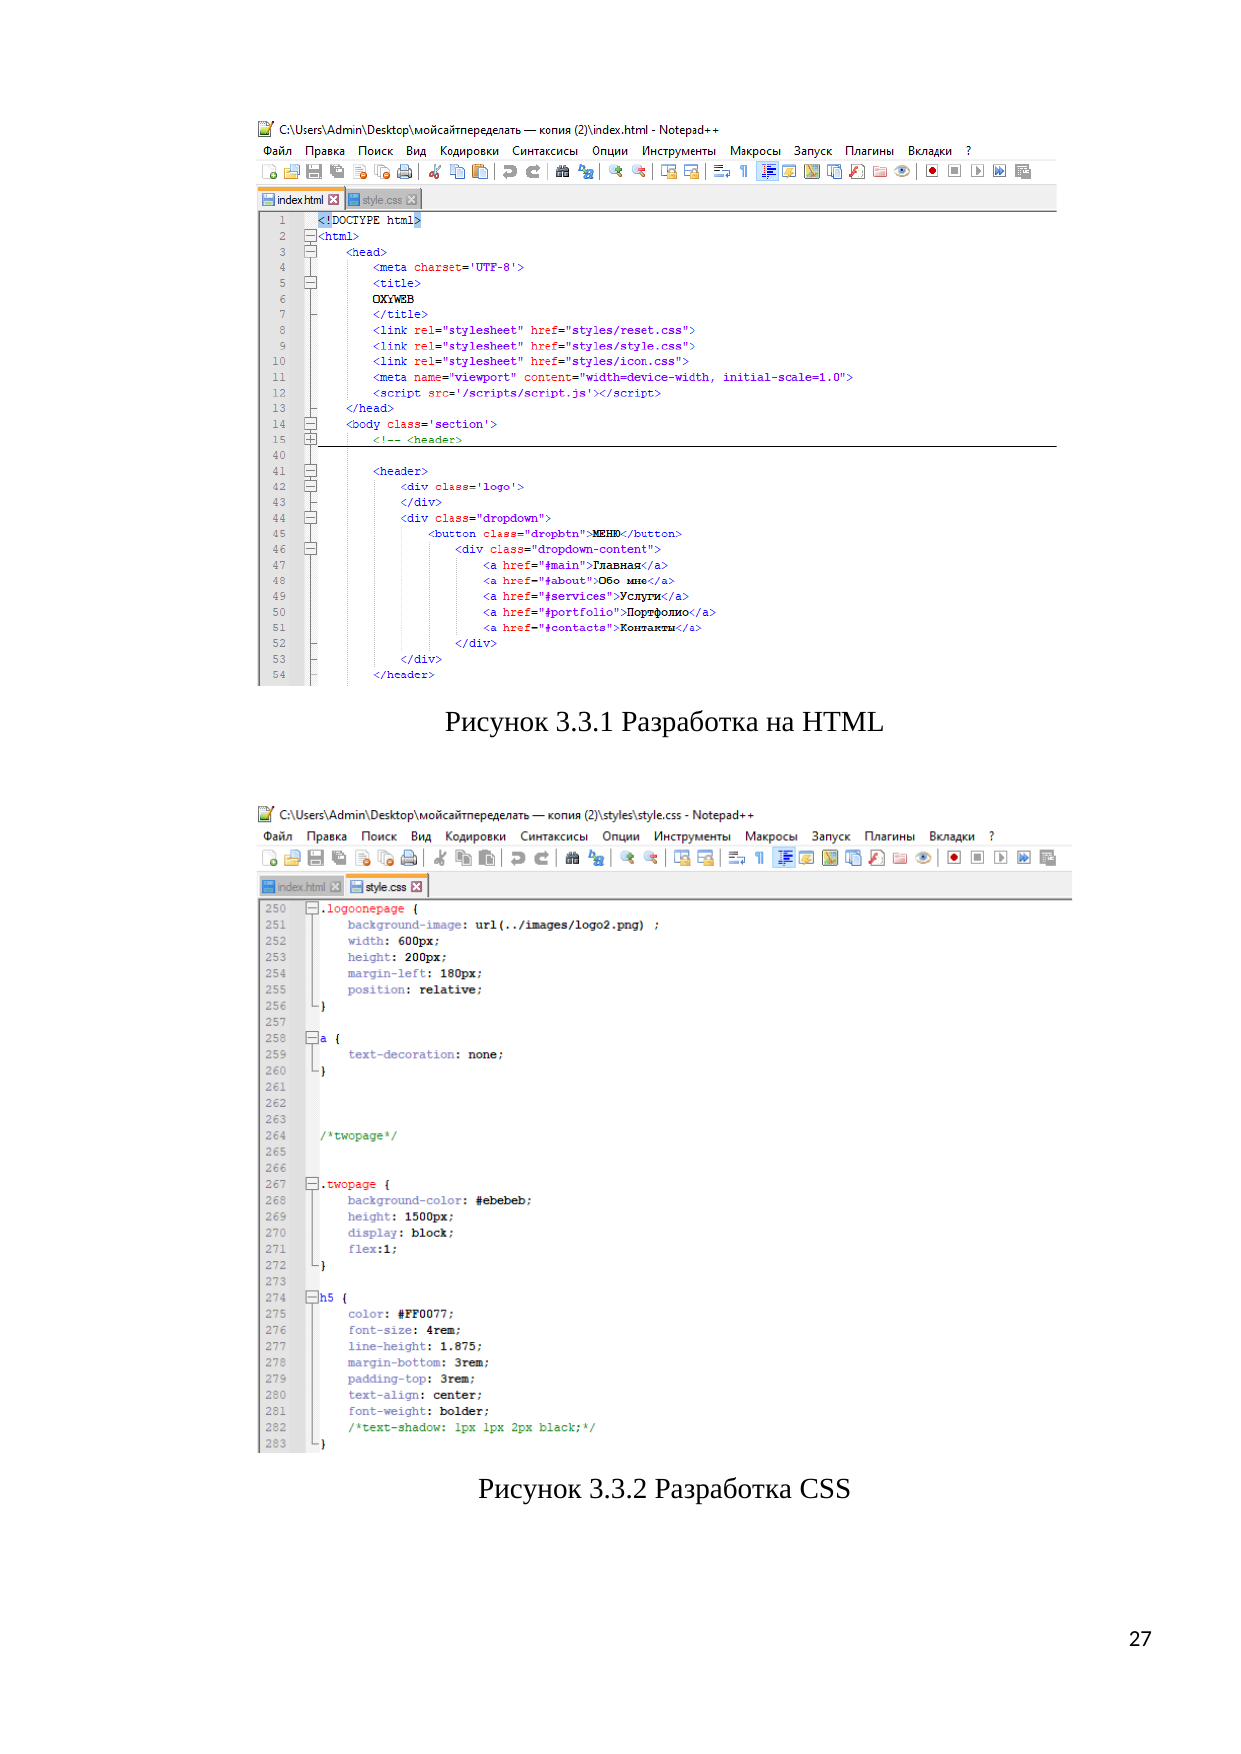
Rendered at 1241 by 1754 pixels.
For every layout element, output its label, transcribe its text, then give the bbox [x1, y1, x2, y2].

text Рисунок 3.3.1 Разработка на HTML [177, 704, 1152, 738]
text Рисунок 3.3.2 Разработка CSS [177, 1471, 1152, 1505]
picture [256, 118, 1057, 686]
picture [256, 804, 1073, 1453]
